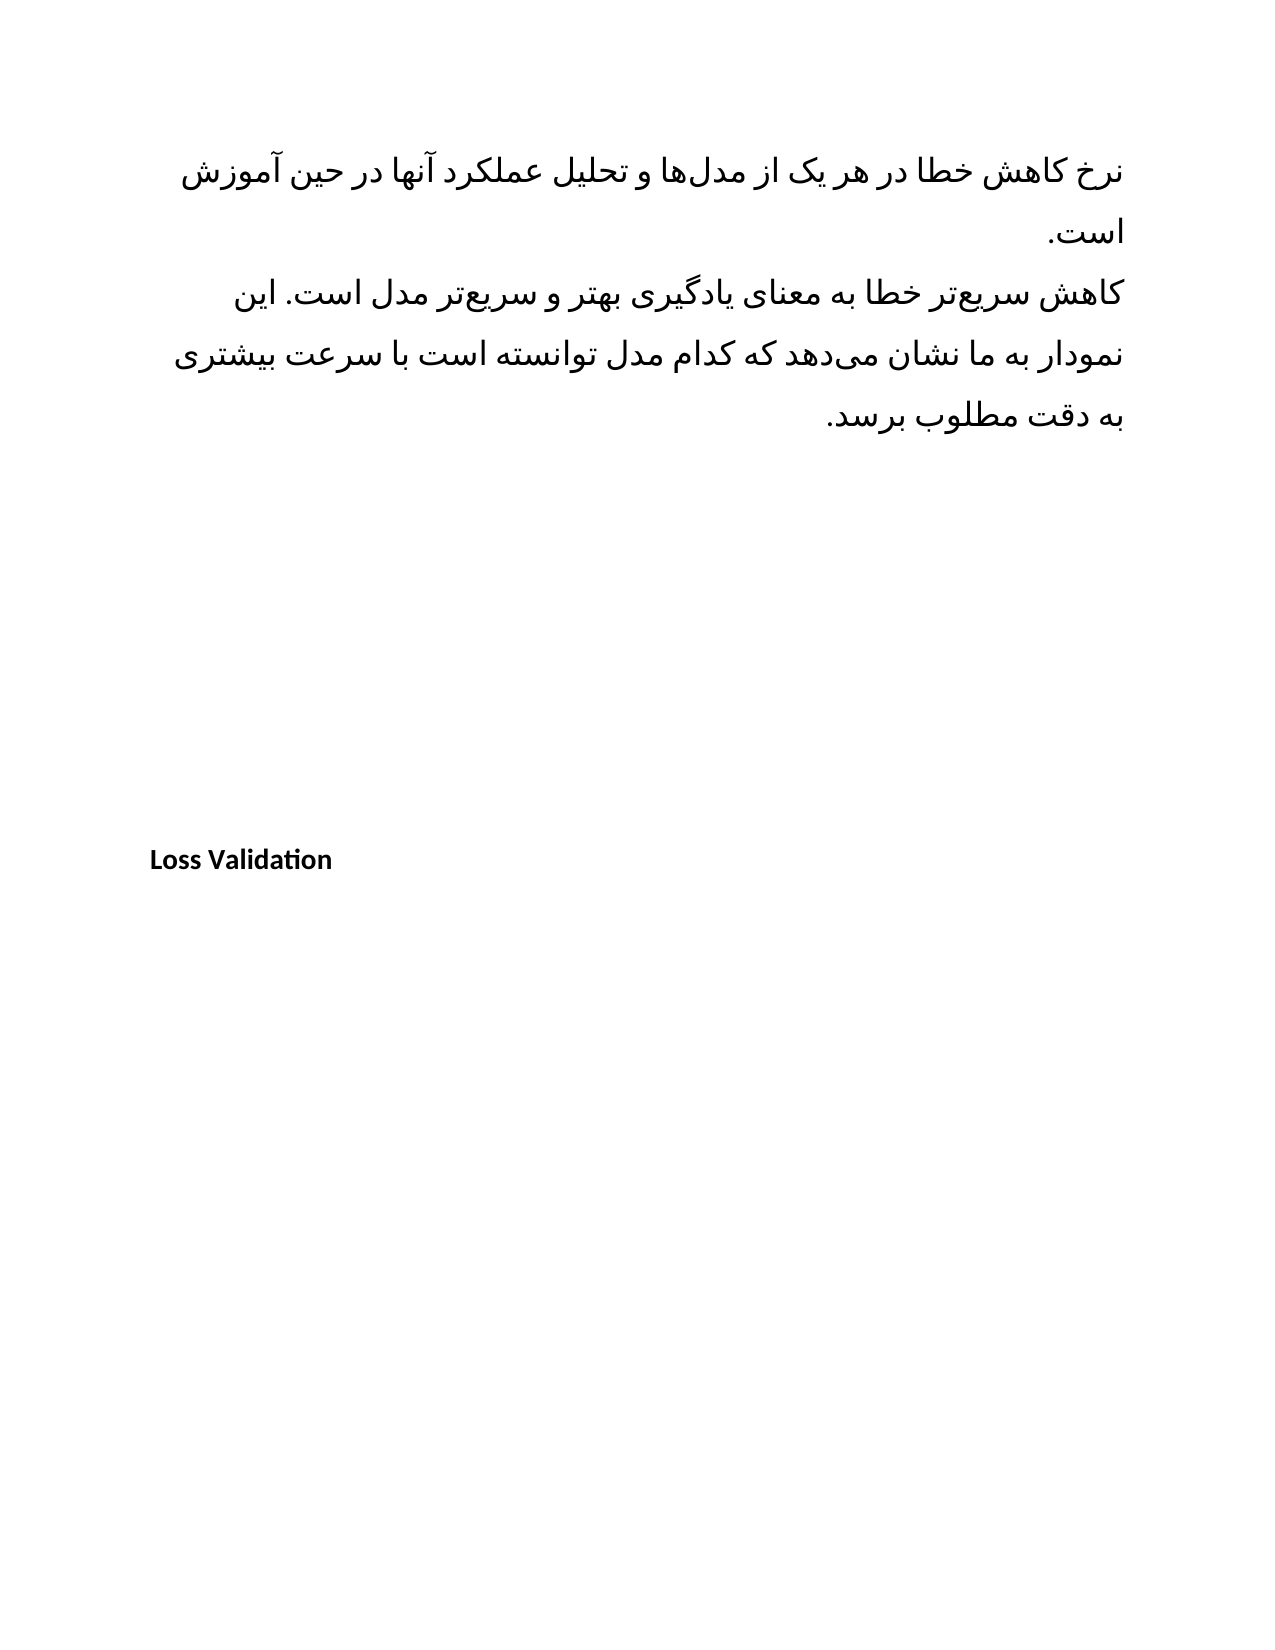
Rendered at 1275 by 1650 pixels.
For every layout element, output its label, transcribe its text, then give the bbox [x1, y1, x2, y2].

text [150, 150, 1125, 252]
text Loss Validation [150, 841, 1125, 877]
text کاهش سریع‌تر خطا به معنای یادگیری بهتر و سریع‌تر مدل است. این نمودار به ما نشان می‌دهد که کدام مدل توانسته است با سرعت بیشتری به دقت مطلوب برسد. [150, 272, 1125, 435]
